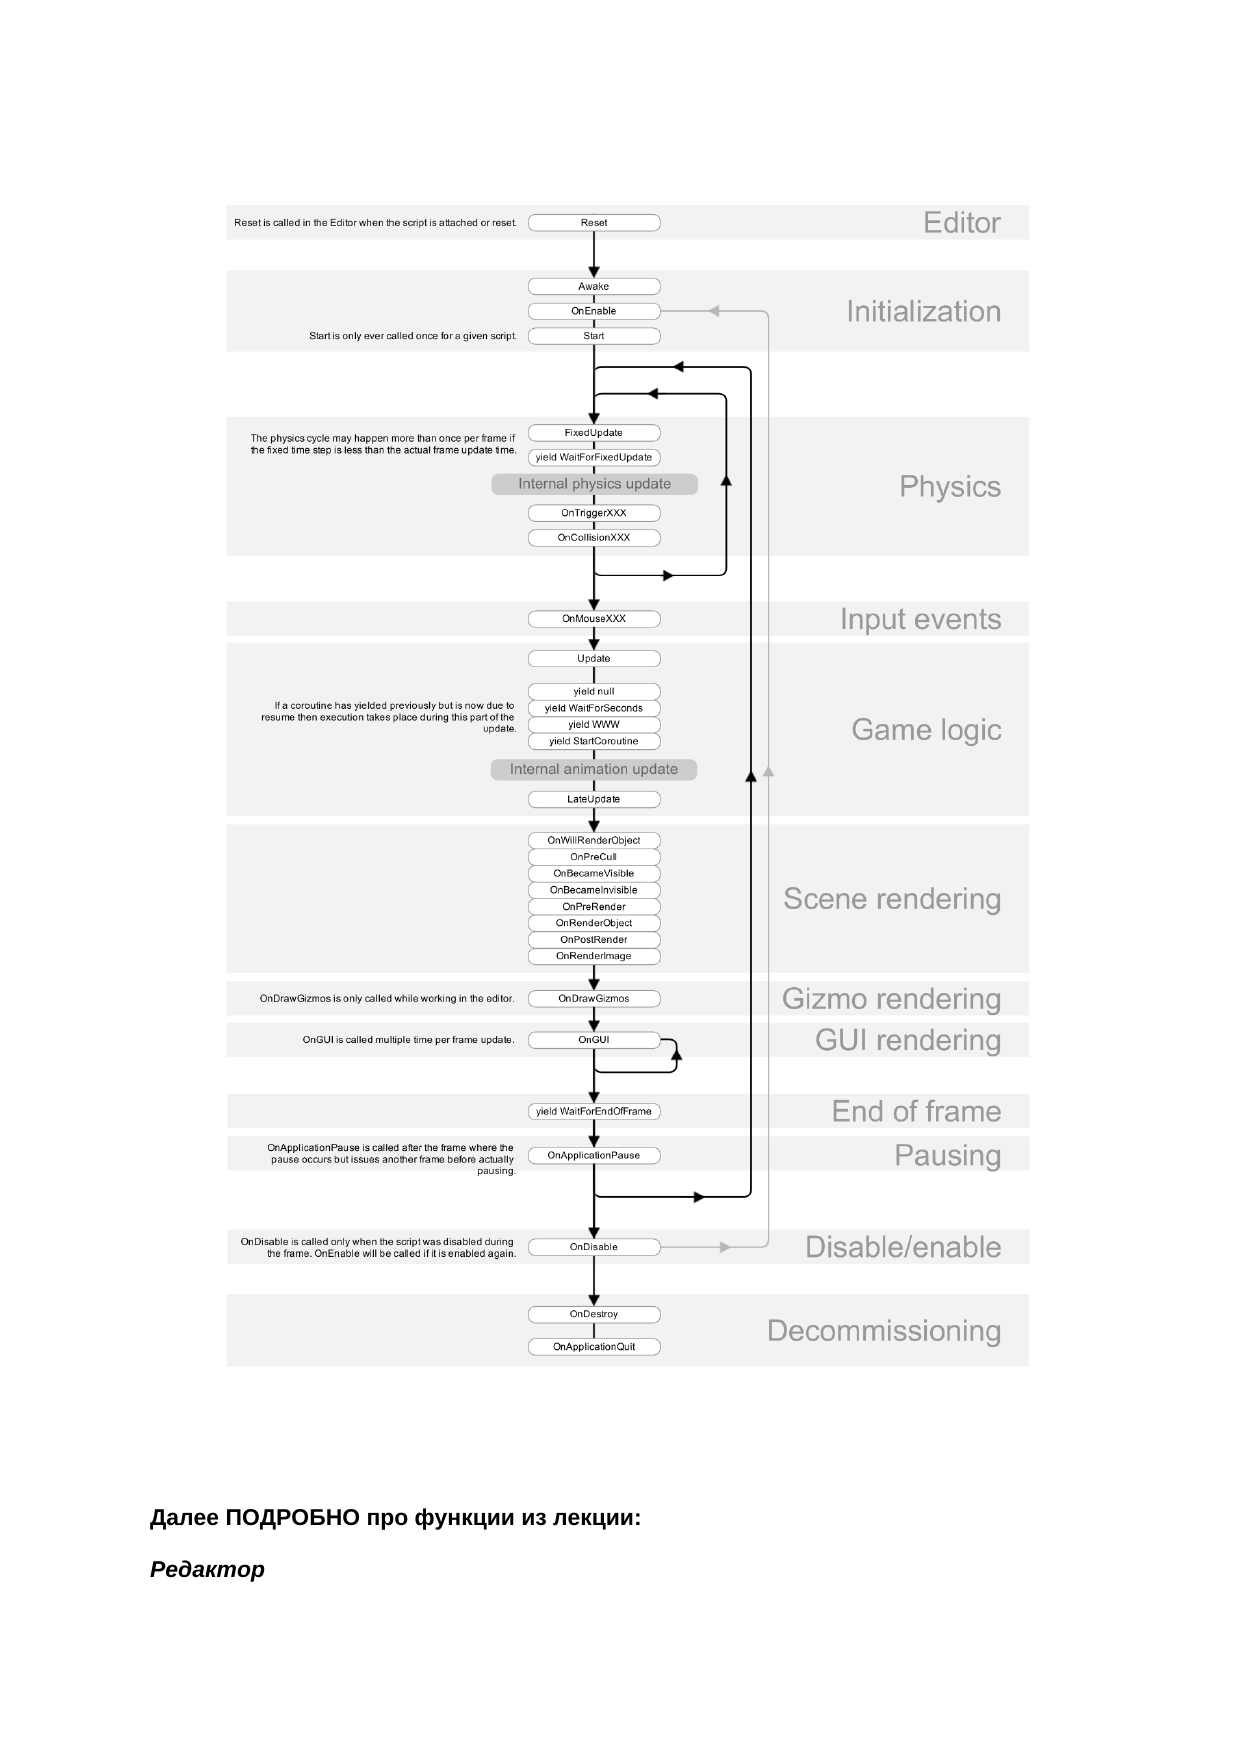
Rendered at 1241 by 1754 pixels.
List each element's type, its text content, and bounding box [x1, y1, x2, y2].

text Редактор [150, 1556, 1090, 1582]
text Далее ПОДРОБНО про функции из лекции: [150, 1504, 1090, 1531]
picture [150, 150, 1091, 1480]
